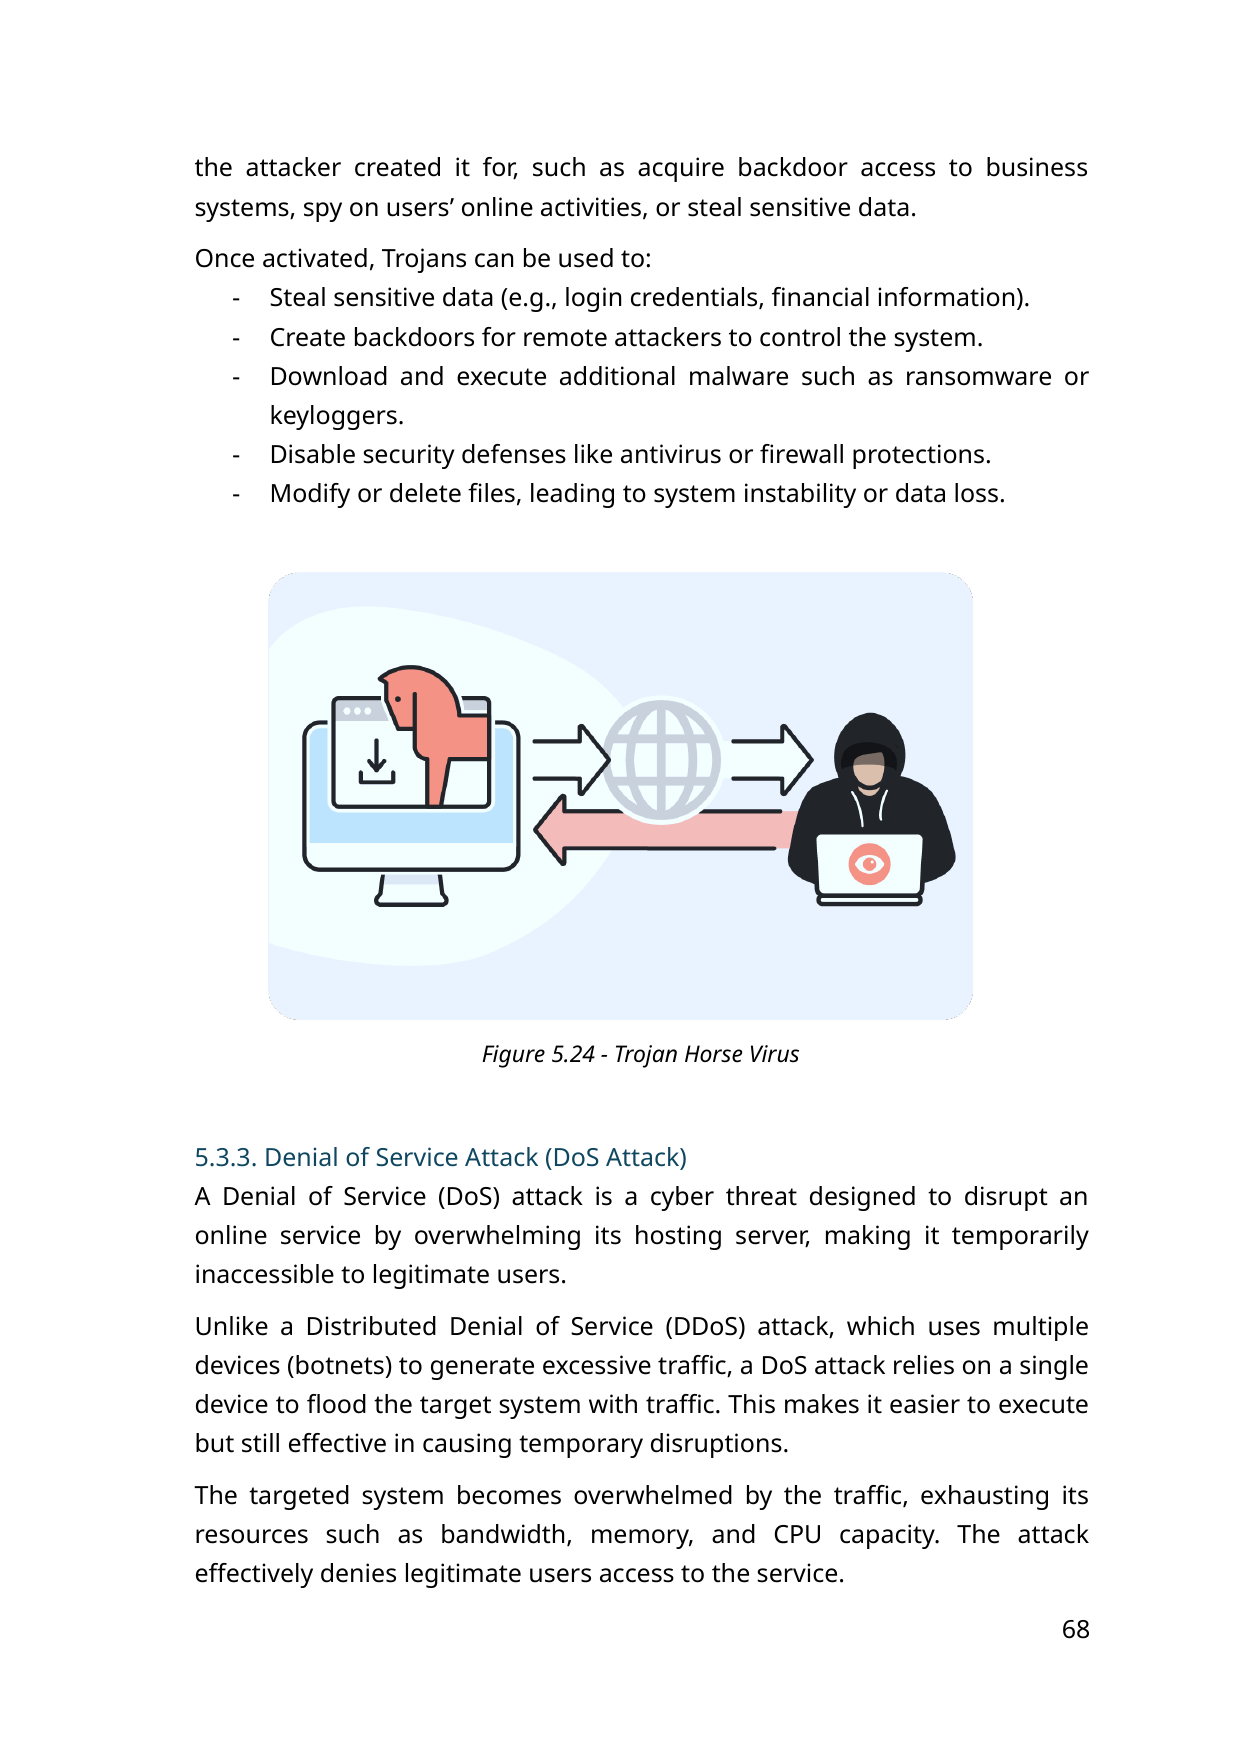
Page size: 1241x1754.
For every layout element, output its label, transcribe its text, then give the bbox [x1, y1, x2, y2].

list Download and execute additional malware such as ransomware or keyloggers. [232, 358, 1090, 432]
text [194, 150, 1090, 223]
list Create backdoors for remote attackers to control the system. [232, 319, 1090, 353]
subtitle Denial of Service Attack (DoS Attack) [194, 1139, 1090, 1173]
text A Denial of Service (DoS) attack is a cyber threat designed to disrupt an online service by overwhelming its hosting server, making it temporarily inaccessible to legitimate users. [194, 1178, 1090, 1291]
list Modify or delete files, leading to system instability or data loss. [232, 476, 1090, 510]
text The targeted system becomes overwhelmed by the traffic, exhausting its resources such as bandwidth, memory, and CPU capacity. The attack effectively denies legitimate users access to the service. [194, 1478, 1090, 1590]
list Steal sensitive data (e.g., login credentials, financial information). [232, 280, 1090, 314]
picture [268, 572, 973, 1020]
text Once activated, Trojans can be used to: [194, 241, 1090, 275]
text Unlike a Distributed Denial of Service (DDoS) attack, which uses multiple devices (botnets) to generate excessive traffic, a DoS attack relies on a single device to flood the target system with traffic. This makes it easier to execute but still effective in causing temporary disruptions. [194, 1308, 1090, 1460]
list Disable security defenses like antivirus or firewall protections. [232, 437, 1090, 471]
